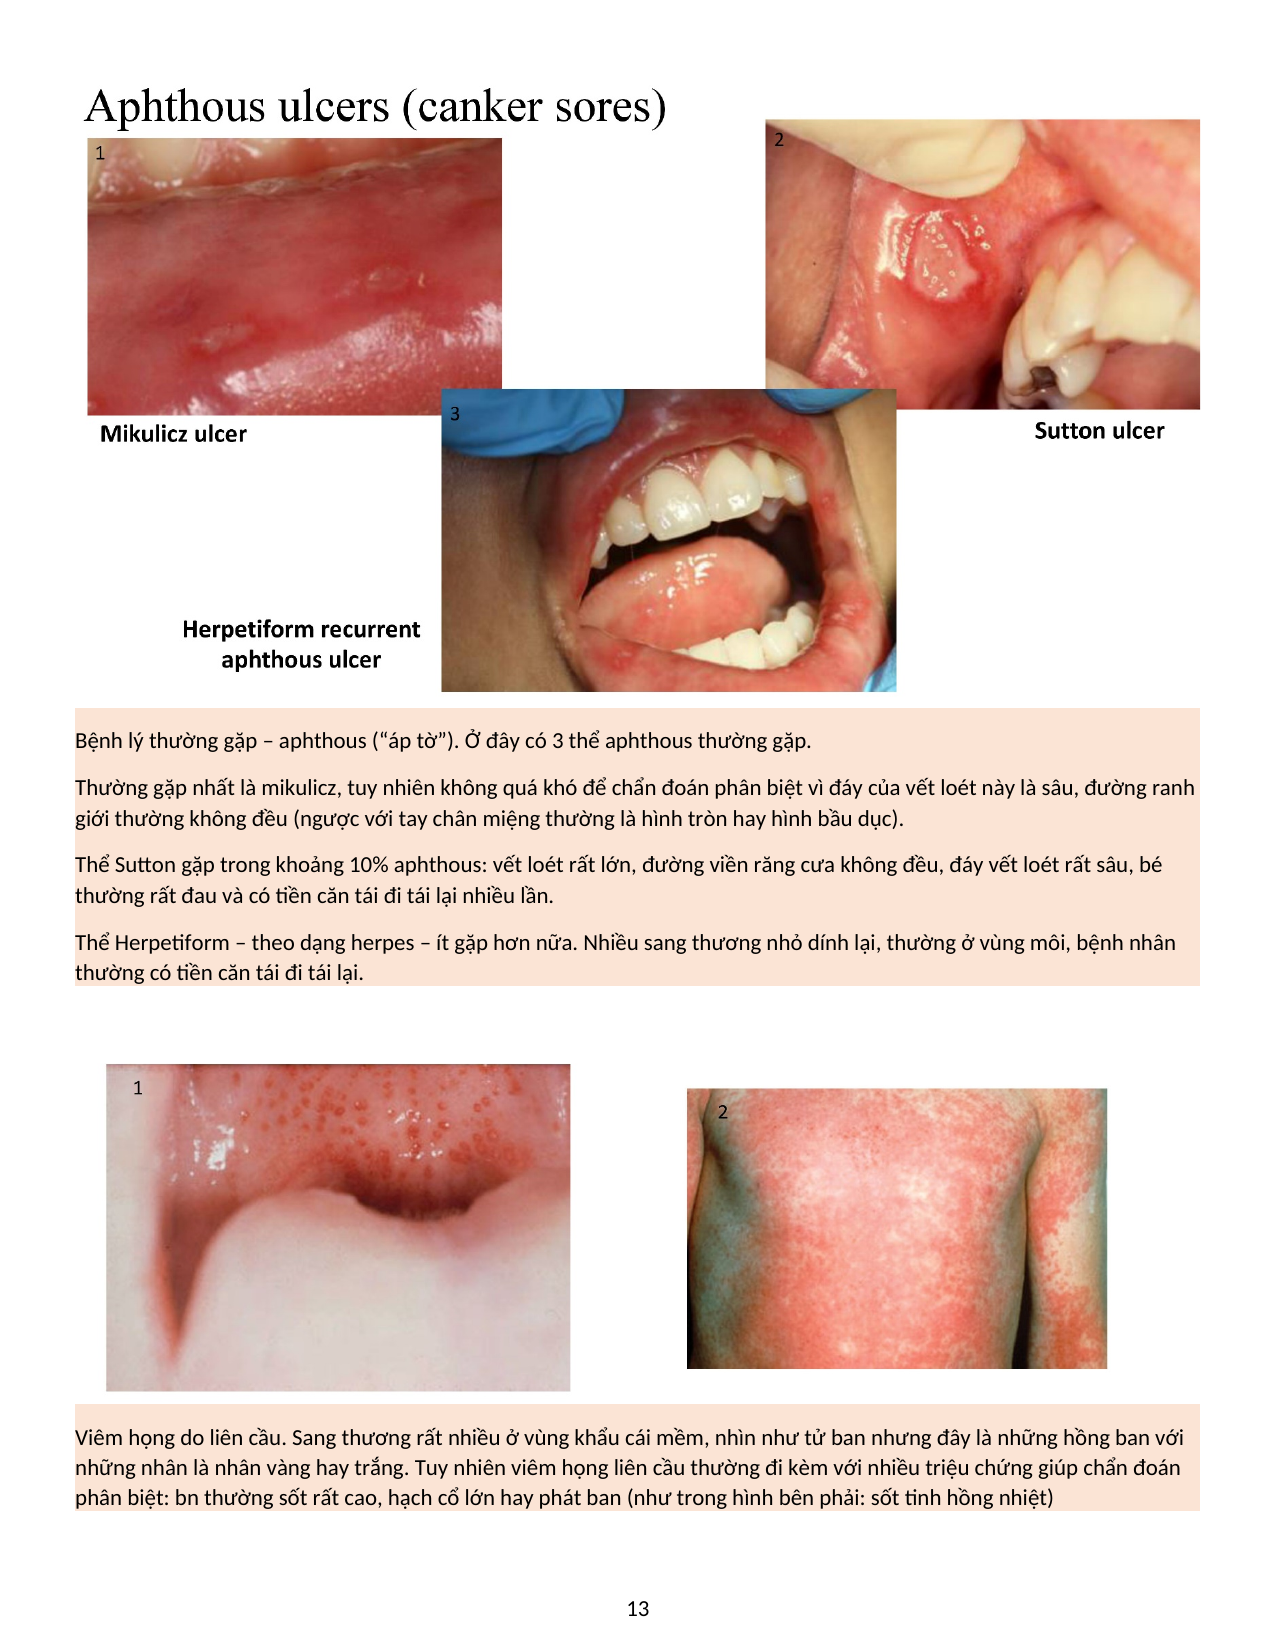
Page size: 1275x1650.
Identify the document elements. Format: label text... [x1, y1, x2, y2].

text Thể Herpetiform – theo dạng herpes – ít gặp hơn nữa. Nhiều sang thương nhỏ dính lại, thường ở vùng môi, bệnh nhân thường có tiền căn tái đi tái lại. [75, 928, 1200, 986]
text Thường gặp nhất là mikulicz, tuy nhiên không quá khó để chẩn đoán phân biệt vì đáy của vết loét này là sâu, đường ranh giới thường không đều (ngược với tay chân miệng thường là hình tròn hay hình bầu dục). [75, 773, 1200, 832]
text Viêm họng do liên cầu. Sang thương rất nhiều ở vùng khẩu cái mềm, nhìn như tử ban nhưng đây là những hồng ban với những nhân là nhân vàng hay trắng. Tuy nhiên viêm họng liên cầu thường đi kèm với nhiều triệu chứng giúp chẩn đoán phân biệt: bn thường sốt rất cao, hạch cổ lớn hay phát ban (như trong hình bên phải: sốt tinh hồng nhiệt) [75, 1423, 1200, 1511]
picture [75, 75, 1200, 708]
text Thể Sutton gặp trong khoảng 10% aphthous: vết loét rất lớn, đường viền răng cưa không đều, đáy vết loét rất sâu, bé thường rất đau và có tiền căn tái đi tái lại nhiều lần. [75, 851, 1200, 909]
text Bệnh lý thường gặp – aphthous (“áp tờ”). Ở đây có 3 thể aphthous thường gặp. [75, 727, 1200, 755]
picture [75, 1051, 1200, 1404]
